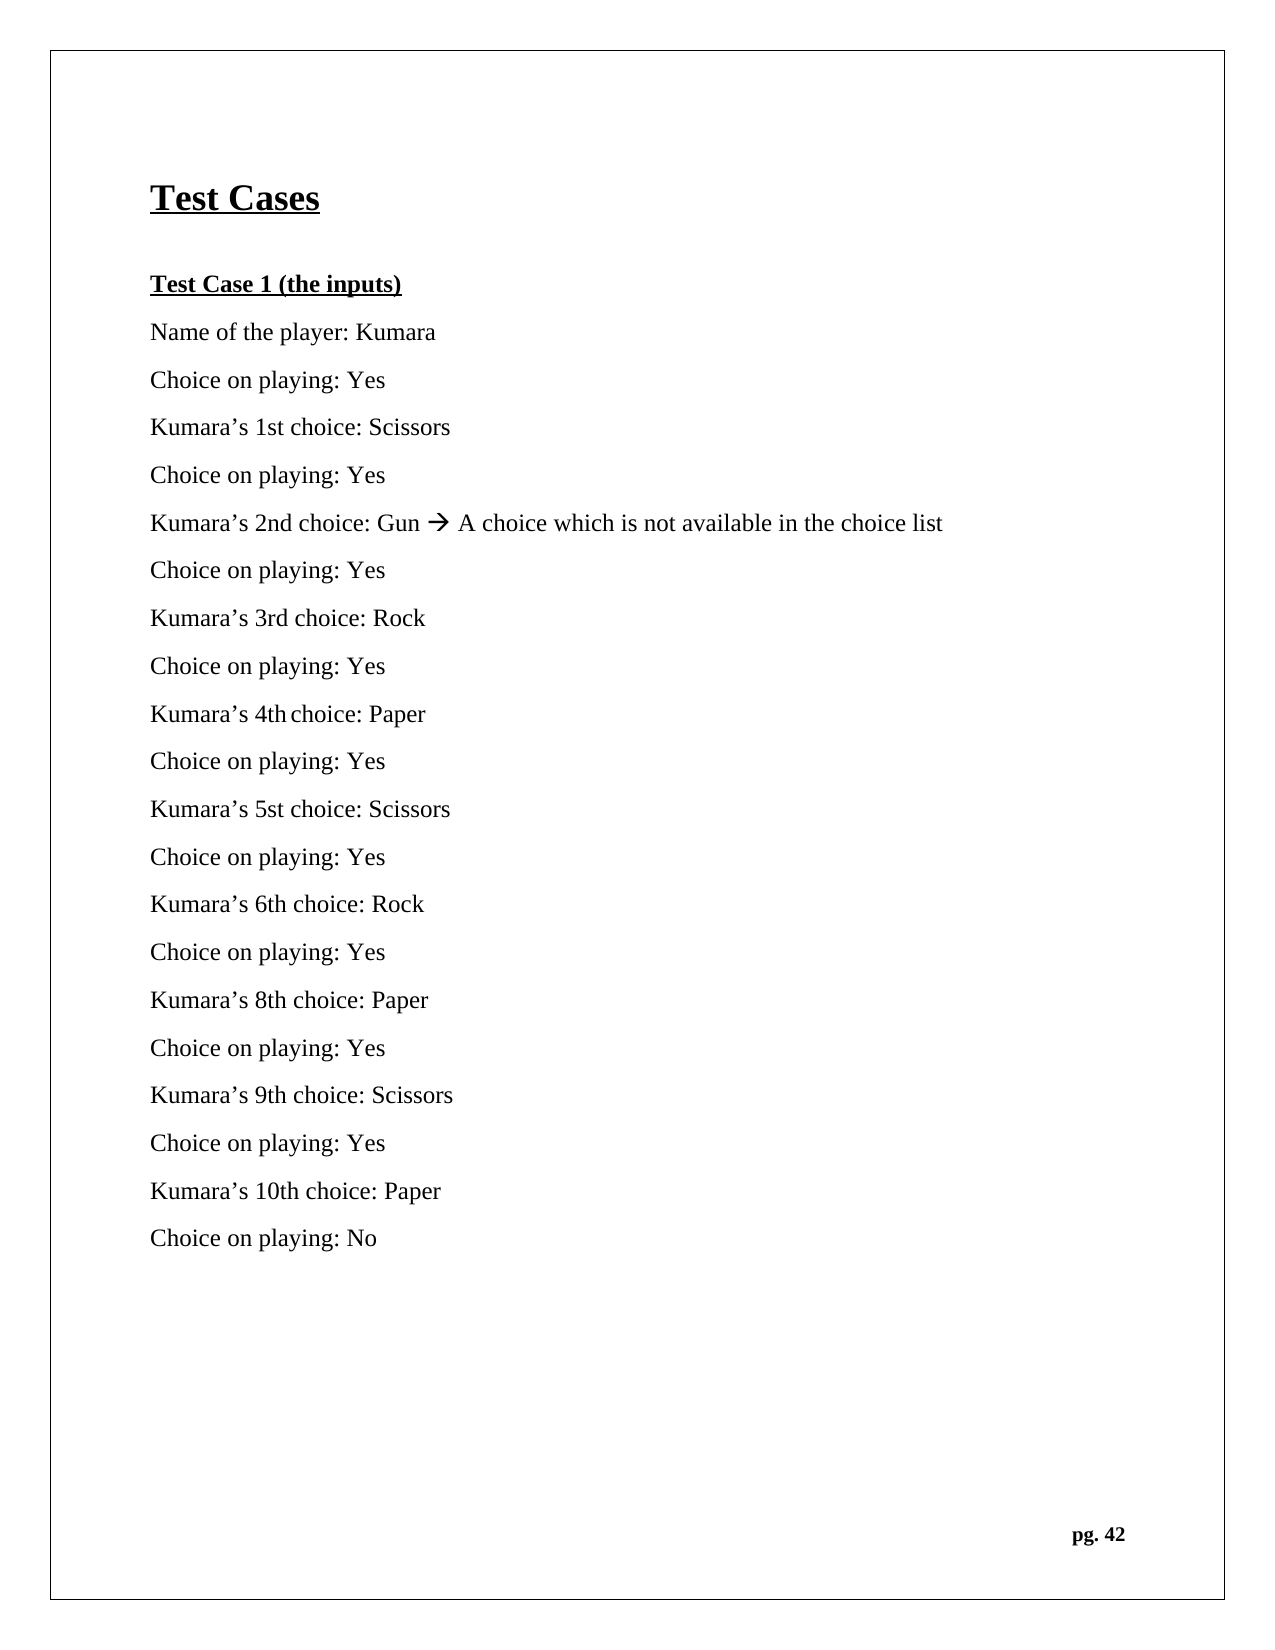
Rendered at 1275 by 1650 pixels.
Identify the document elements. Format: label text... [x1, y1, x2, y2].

subtitle Test Cases [150, 175, 1125, 218]
text Kumara’s 1st choice: Scissors [150, 412, 1125, 441]
text Kumara’s 9th choice: Scissors [150, 1080, 1125, 1109]
text Kumara’s 8th choice: Paper [150, 985, 1125, 1014]
text Choice on playing: Yes [150, 937, 1125, 966]
text Choice on playing: Yes [150, 651, 1125, 680]
text Choice on playing: Yes [150, 365, 1125, 393]
text Name of the player: Kumara [150, 317, 1125, 346]
text Kumara’s 3rd choice: Rock [150, 603, 1125, 632]
text Test Case 1 (the inputs) [150, 269, 1125, 298]
text Kumara’s 4th choice: Paper [150, 699, 1125, 727]
text Choice on playing: No [150, 1223, 1125, 1252]
text Kumara’s 6th choice: Rock [150, 889, 1125, 918]
text Kumara’s 5st choice: Scissors [150, 794, 1125, 823]
text Kumara’s 2nd choice: Gun A choice which is not available in the choice list [150, 508, 1125, 537]
text Kumara’s 10th choice: Paper [150, 1176, 1125, 1204]
text Choice on playing: Yes [150, 556, 1125, 584]
text Choice on playing: Yes [150, 1033, 1125, 1061]
text Choice on playing: Yes [150, 842, 1125, 871]
text Choice on playing: Yes [150, 460, 1125, 489]
text Choice on playing: Yes [150, 746, 1125, 775]
text Choice on playing: Yes [150, 1128, 1125, 1157]
